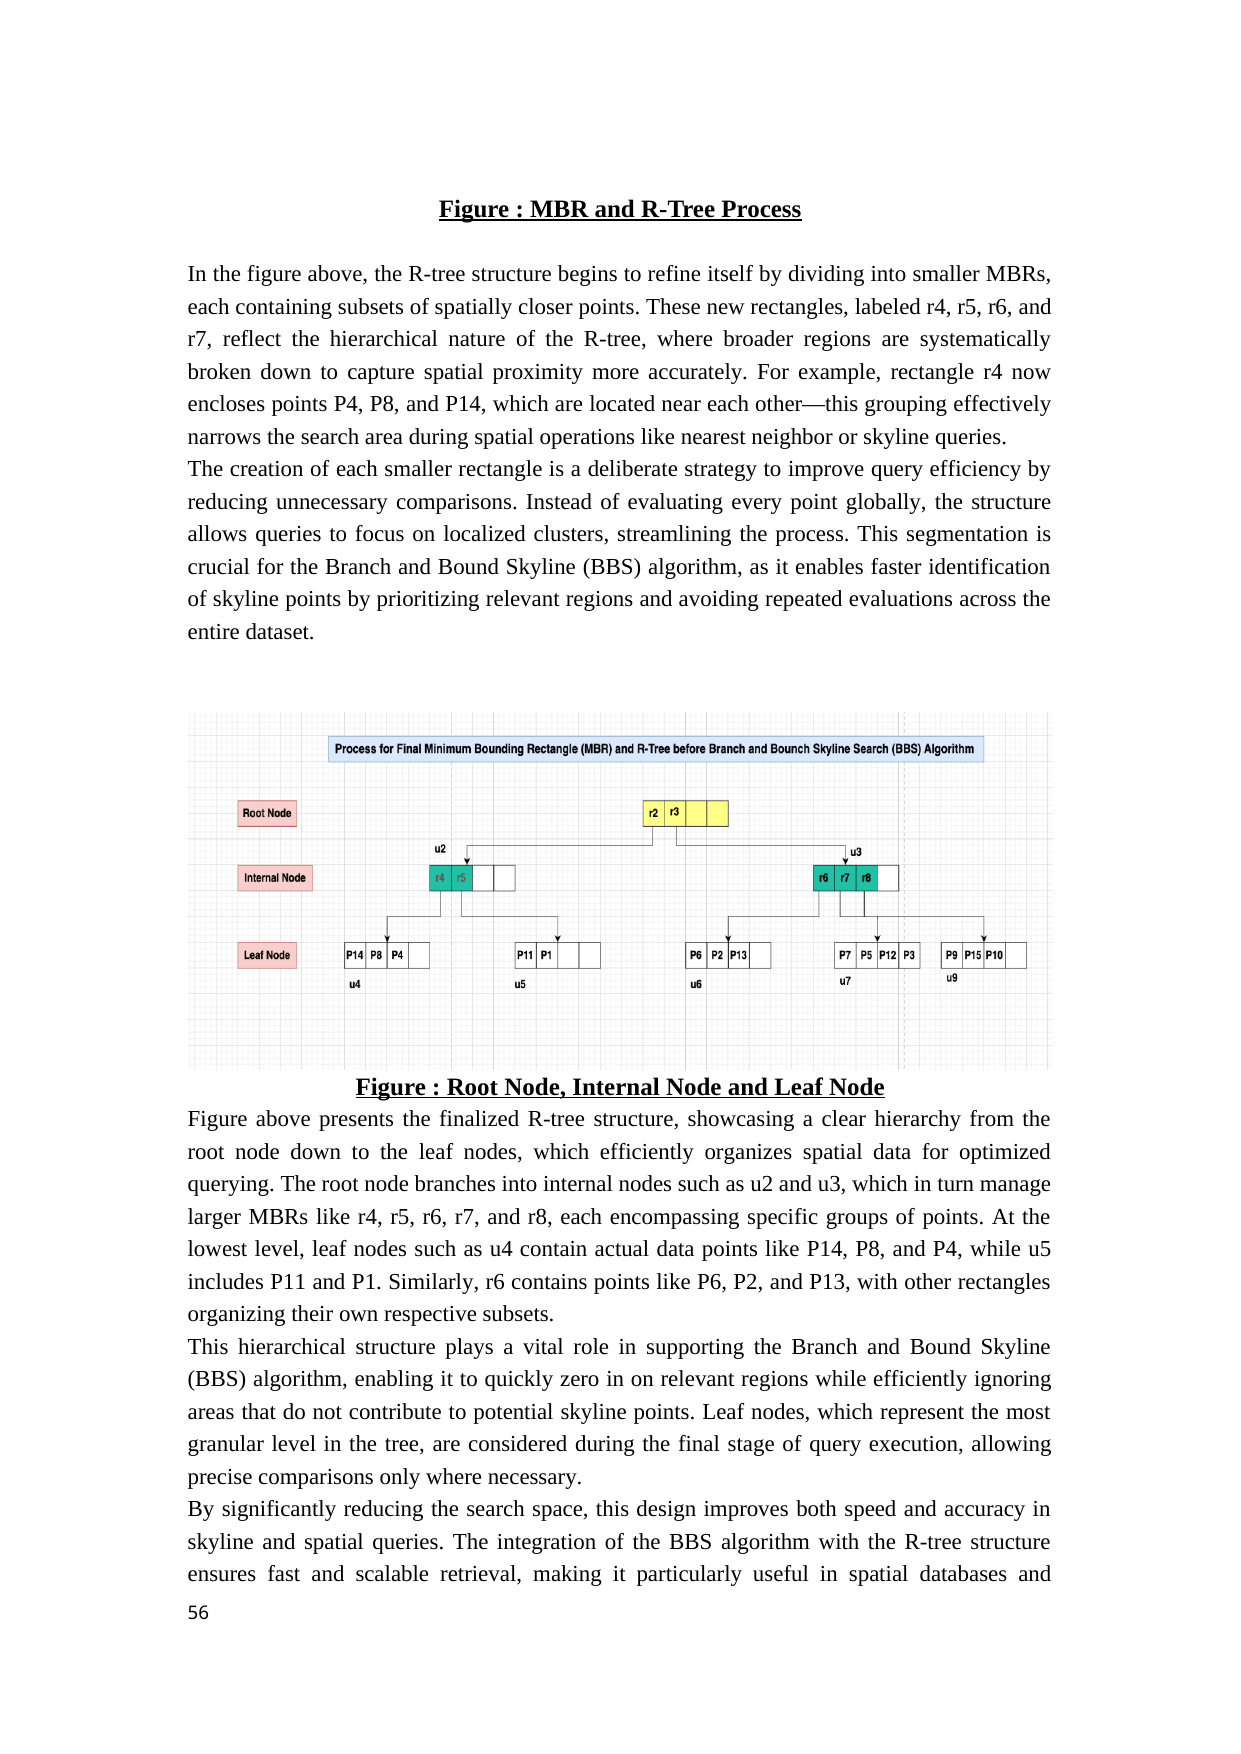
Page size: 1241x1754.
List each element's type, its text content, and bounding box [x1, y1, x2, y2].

text The creation of each smaller rectangle is a deliberate strategy to improve query efficiency by reducing unnecessary comparisons. Instead of evaluating every point globally, the structure allows queries to focus on localized clusters, streamlining the process. This segmentation is crucial for the Branch and Bound Skyline (BBS) algorithm, as it enables faster identification of skyline points by prioritizing relevant regions and avoiding repeated evaluations across the entire dataset. [187, 452, 1053, 647]
text Figure : Root Node, Internal Node and Leaf Node [187, 1070, 1053, 1102]
text In the figure above, the R-tree structure begins to refine itself by dividing into smaller MBRs, each containing subsets of spatially closer points. These new rectangles, labeled r4, r5, r6, and r7, reflect the hierarchical nature of the R-tree, where broader regions are systematically broken down to capture spatial proximity more accurately. For example, rectangle r4 now encloses points P4, P8, and P14, which are located near each other—this grouping effectively narrows the search area during spatial operations like nearest neighbor or skyline queries. [187, 257, 1053, 452]
text This hierarchical structure plays a vital role in supporting the Branch and Bound Skyline (BBS) algorithm, enabling it to quickly zero in on relevant regions while efficiently ignoring areas that do not contribute to potential skyline points. Leaf nodes, which represent the most granular level in the tree, are considered during the final stage of query execution, allowing precise comparisons only where necessary. [187, 1330, 1053, 1492]
text Figure above presents the finalized R-tree structure, showcasing a clear hierarchy from the root node down to the leaf nodes, which efficiently organizes spatial data for optimized querying. The root node branches into internal nodes such as u2 and u3, which in turn manage larger MBRs like r4, r5, r6, r7, and r8, each encompassing specific groups of points. At the lowest level, leaf nodes such as u4 contain actual data points like P14, P8, and P4, while u5 includes P11 and P1. Similarly, r6 contains points like P6, P2, and P13, with other rectangles organizing their own respective subsets. [187, 1102, 1053, 1330]
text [187, 1492, 1053, 1590]
picture [187, 712, 1053, 1070]
text Figure : MBR and R-Tree Process [187, 192, 1053, 225]
